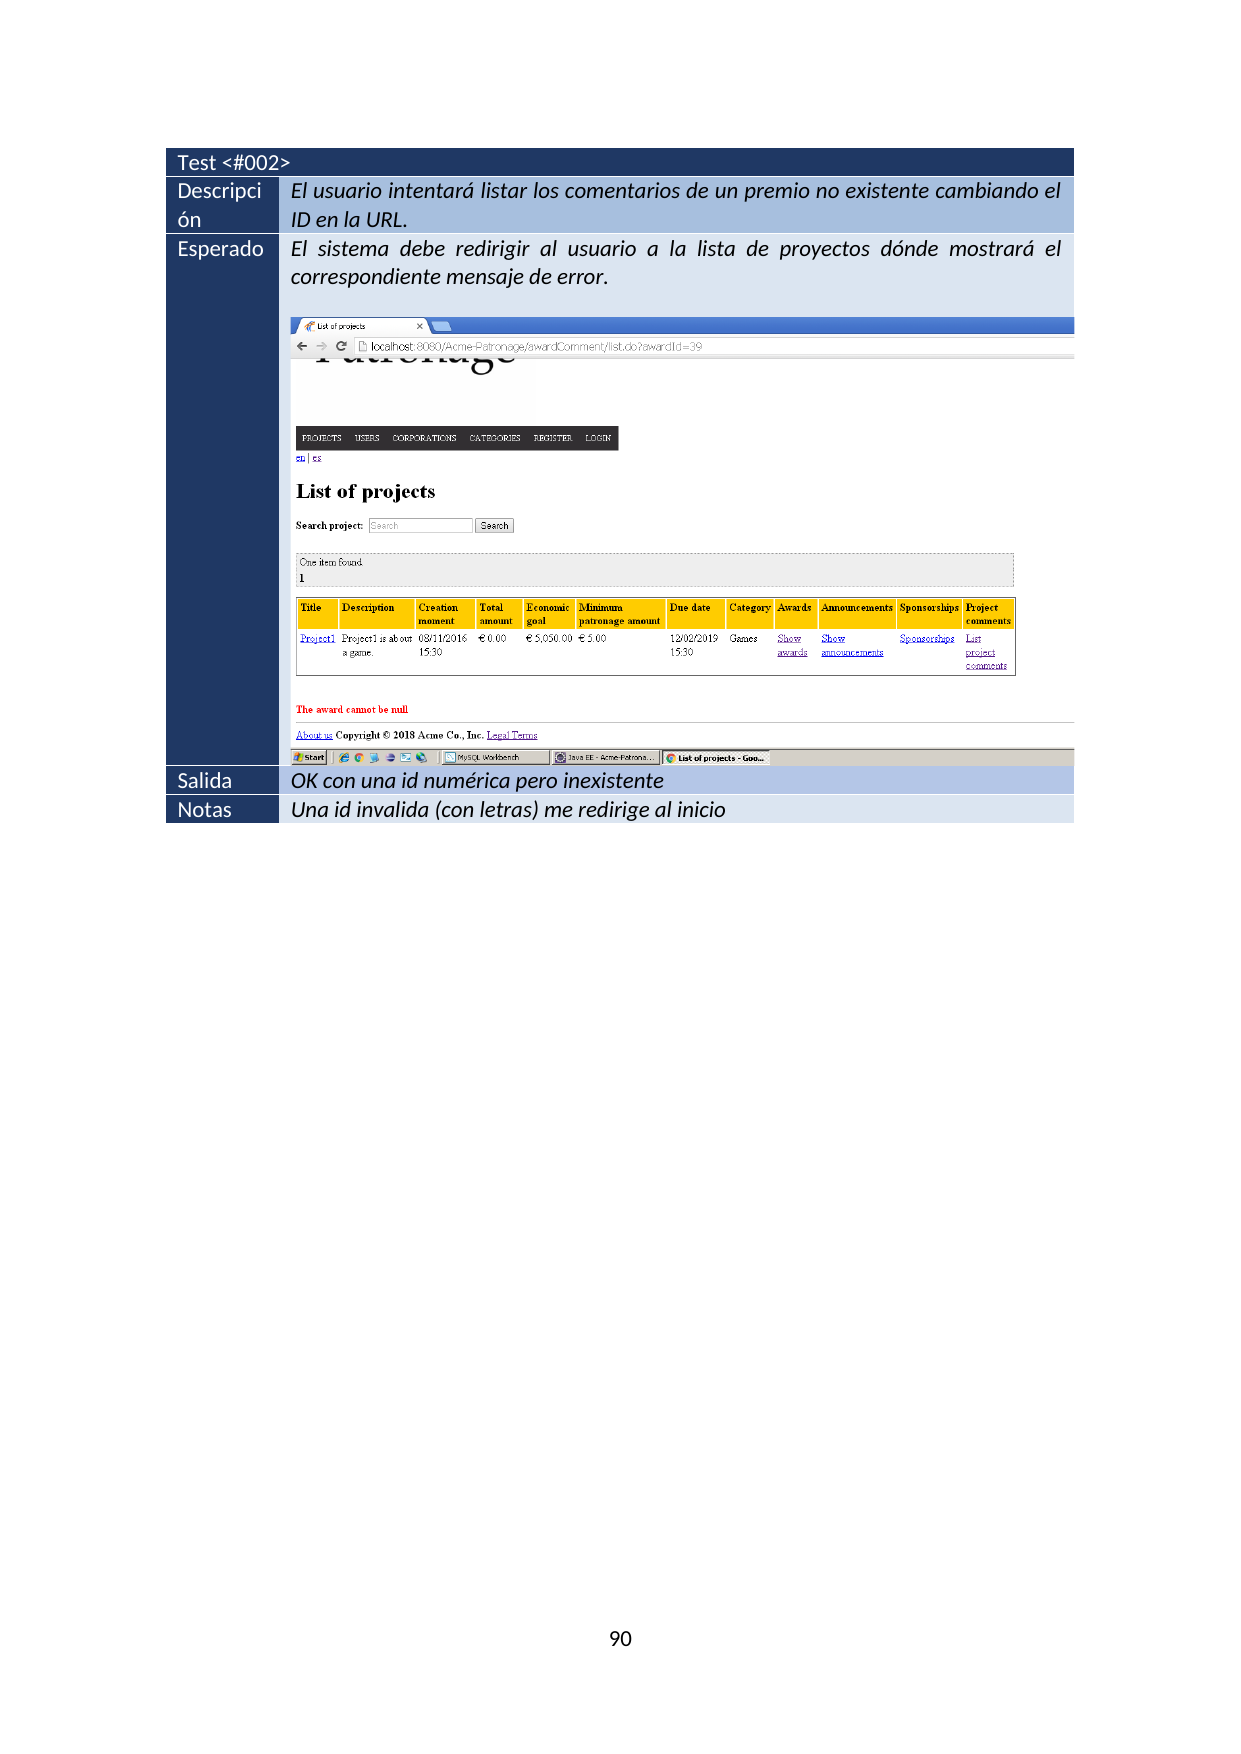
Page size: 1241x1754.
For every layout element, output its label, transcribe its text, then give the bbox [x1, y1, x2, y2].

table_cell El usuario intentará listar los comentarios de un premio no existente cambiando el ID en la URL. [279, 177, 1074, 233]
picture [290, 317, 1075, 766]
table_cell OK con una id numérica pero inexistente [279, 766, 1074, 794]
table_header Test <#002> [166, 148, 1074, 176]
table_cell Notas [166, 795, 279, 823]
table_cell Salida [166, 766, 279, 794]
table_cell El sistema debe redirigir al usuario a la lista de proyectos dónde mostrará el correspondiente mensaje de error. [279, 234, 1074, 765]
table_cell Descripción [166, 177, 279, 233]
table_cell Una id invalida (con letras) me redirige al inicio [279, 795, 1074, 823]
table_cell Esperado [166, 234, 279, 765]
